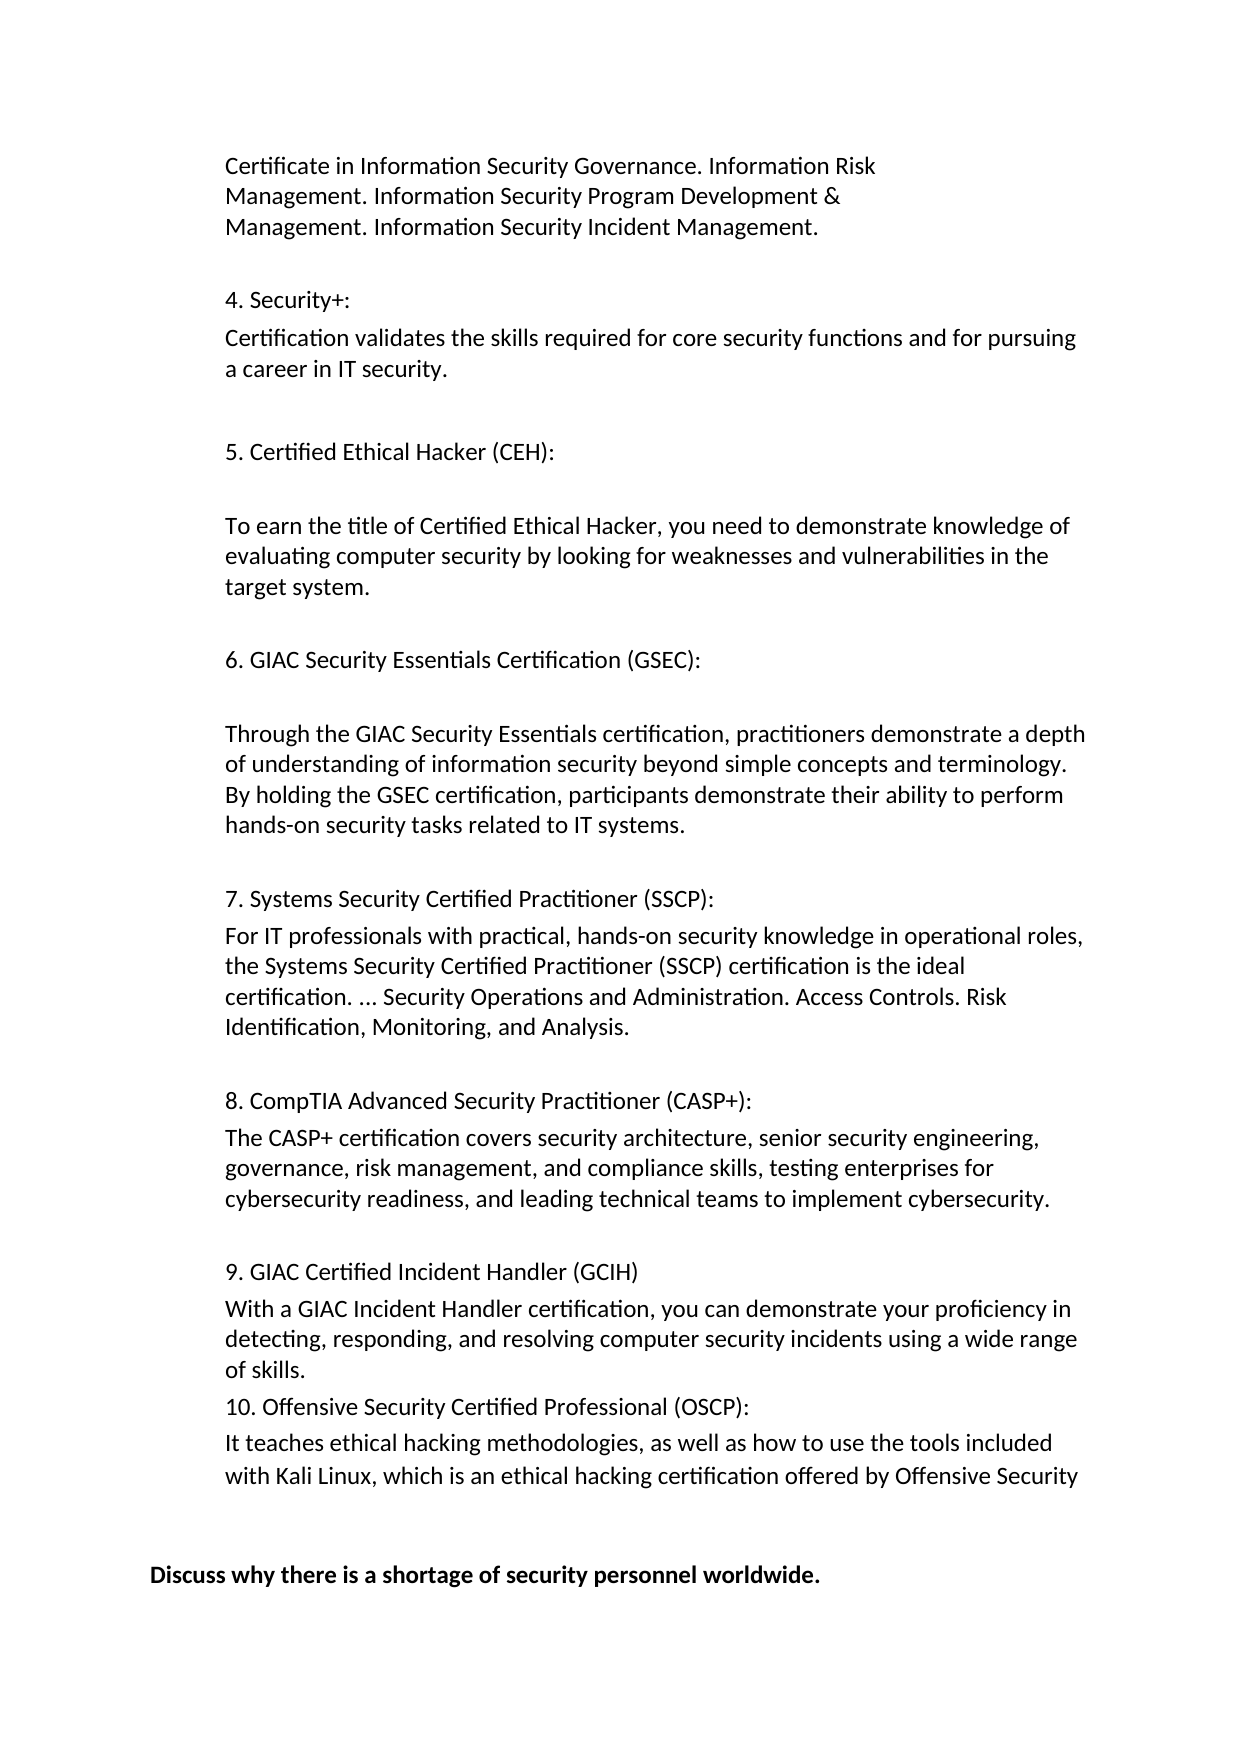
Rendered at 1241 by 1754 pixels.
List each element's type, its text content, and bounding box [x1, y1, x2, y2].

text 10. Offensive Security Certified Professional (OSCP): [225, 1391, 1090, 1421]
text 4. Security+: [225, 284, 1090, 315]
text To earn the title of Certified Ethical Hacker, you need to demonstrate knowledge of evaluating computer security by looking for weaknesses and vulnerabilities in the target system. [225, 510, 1090, 601]
text 8. CompTIA Advanced Security Practitioner (CASP+): [225, 1085, 1090, 1115]
text Through the GIAC Security Essentials certification, practitioners demonstrate a depth of understanding of information security beyond simple concepts and terminology. By holding the GSEC certification, participants demonstrate their ability to perform hands-on security tasks related to IT systems. [225, 718, 1090, 840]
text 5. Certified Ethical Hacker (CEH): [225, 436, 1090, 467]
subtitle Certification validates the skills required for core security functions and for pursuing a career in IT security. [225, 321, 1090, 384]
text 7. Systems Security Certified Practitioner (SSCP): [225, 883, 1090, 913]
text Discuss why there is a shortage of security personnel worldwide. [150, 1560, 1090, 1590]
text Certificate in Information Security Governance. Information Risk Management. Information Security Program Development & Management. Information Security Incident Management. [819, 150, 1090, 242]
text With a GIAC Incident Handler certification, you can demonstrate your proficiency in detecting, responding, and resolving computer security incidents using a wide range of skills. [225, 1293, 1090, 1384]
text 9. GIAC Certified Incident Handler (GCIH) [225, 1256, 1090, 1287]
text It teaches ethical hacking methodologies, as well as how to use the tools included with Kali Linux, which is an ethical hacking certification offered by Offensive Security [225, 1428, 1090, 1491]
text For IT professionals with practical, hands-on security knowledge in operational roles, the Systems Security Certified Practitioner (SSCP) certification is the ideal certification. ... Security Operations and Administration. Access Controls. Risk Identification, Monitoring, and Analysis. [225, 920, 1090, 1042]
text The CASP+ certification covers security architecture, senior security engineering, governance, risk management, and compliance skills, testing enterprises for cybersecurity readiness, and leading technical teams to implement cybersecurity. [225, 1122, 1090, 1213]
text 6. GIAC Security Essentials Certification (GSEC): [225, 644, 1090, 675]
